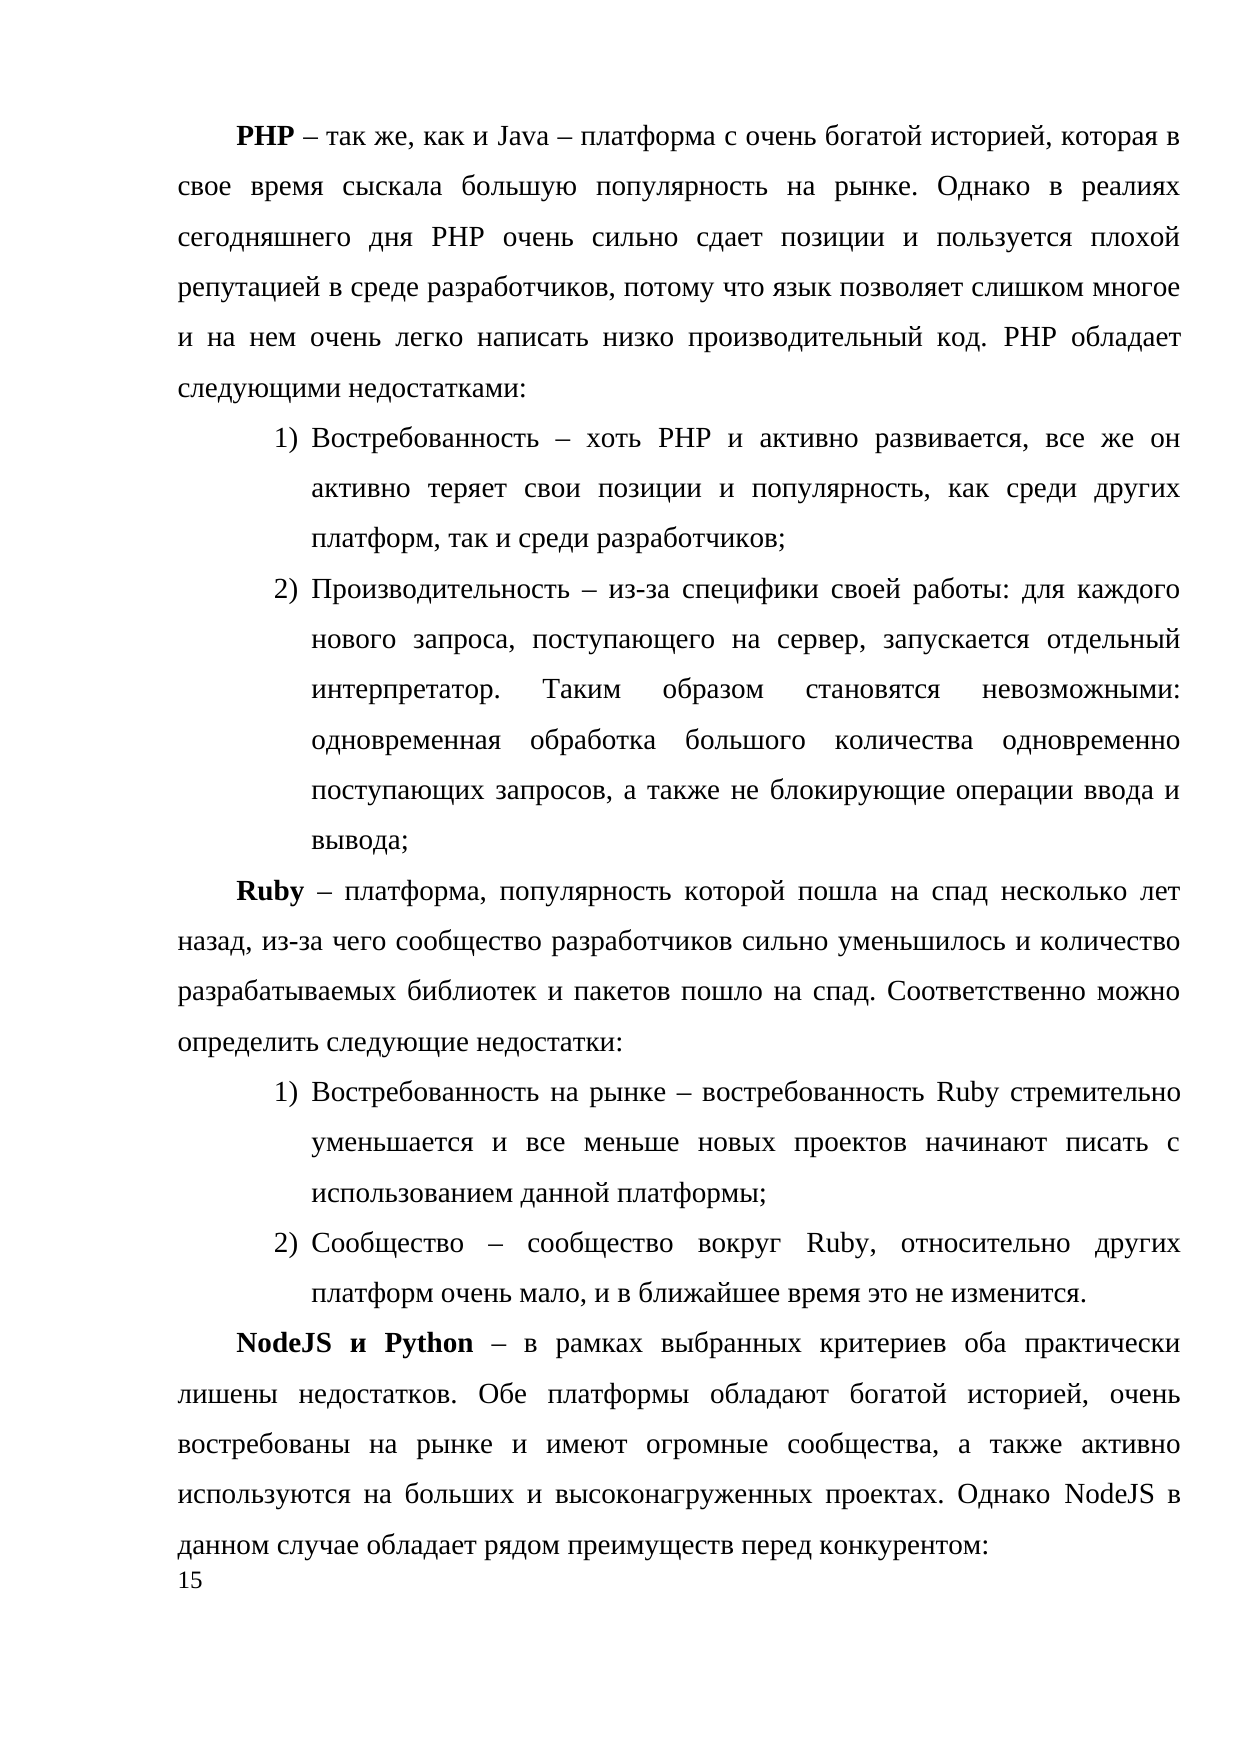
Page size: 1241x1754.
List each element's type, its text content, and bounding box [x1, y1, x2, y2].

list Востребованность на рынке – востребованность Ruby стремительно уменьшается и все меньше новых проектов начинают писать с использованием данной платформы; [274, 1074, 1181, 1208]
text PHP – так же, как и Java – платформа с очень богатой историей, которая в свое время сыскала большую популярность на рынке. Однако в реалиях сегодняшнего дня PHP очень сильно сдает позиции и пользуется плохой репутацией в среде разработчиков, потому что язык позволяет слишком многое и на нем очень легко написать низко производительный код. PHP обладает следующими недостатками: [177, 118, 1181, 403]
text Ruby – платформа, популярность которой пошла на спад несколько лет назад, из-за чего сообщество разработчиков сильно уменьшилось и количество разрабатываемых библиотек и пакетов пошло на спад. Соответственно можно определить следующие недостатки: [177, 873, 1181, 1057]
list Сообщество – сообщество вокруг Ruby, относительно других платформ очень мало, и в ближайшее время это не изменится. [274, 1225, 1181, 1309]
text NodeJS и Python – в рамках выбранных критериев оба практически лишены недостатков. Обе платформы обладают богатой историей, очень востребованы на рынке и имеют огромные сообщества, а также активно используются на больших и высоконагруженных проектах. Однако NodeJS в данном случае обладает рядом преимуществ перед конкурентом: [177, 1326, 1181, 1560]
list Востребованность – хоть PHP и активно развивается, все же он активно теряет свои позиции и популярность, как среди других платформ, так и среди разработчиков; [274, 420, 1181, 554]
list Производительность – из-за специфики своей работы: для каждого нового запроса, поступающего на сервер, запускается отдельный интерпретатор. Таким образом становятся невозможными: одновременная обработка большого количества одновременно поступающих запросов, а также не блокирующие операции ввода и вывода; [274, 571, 1181, 856]
